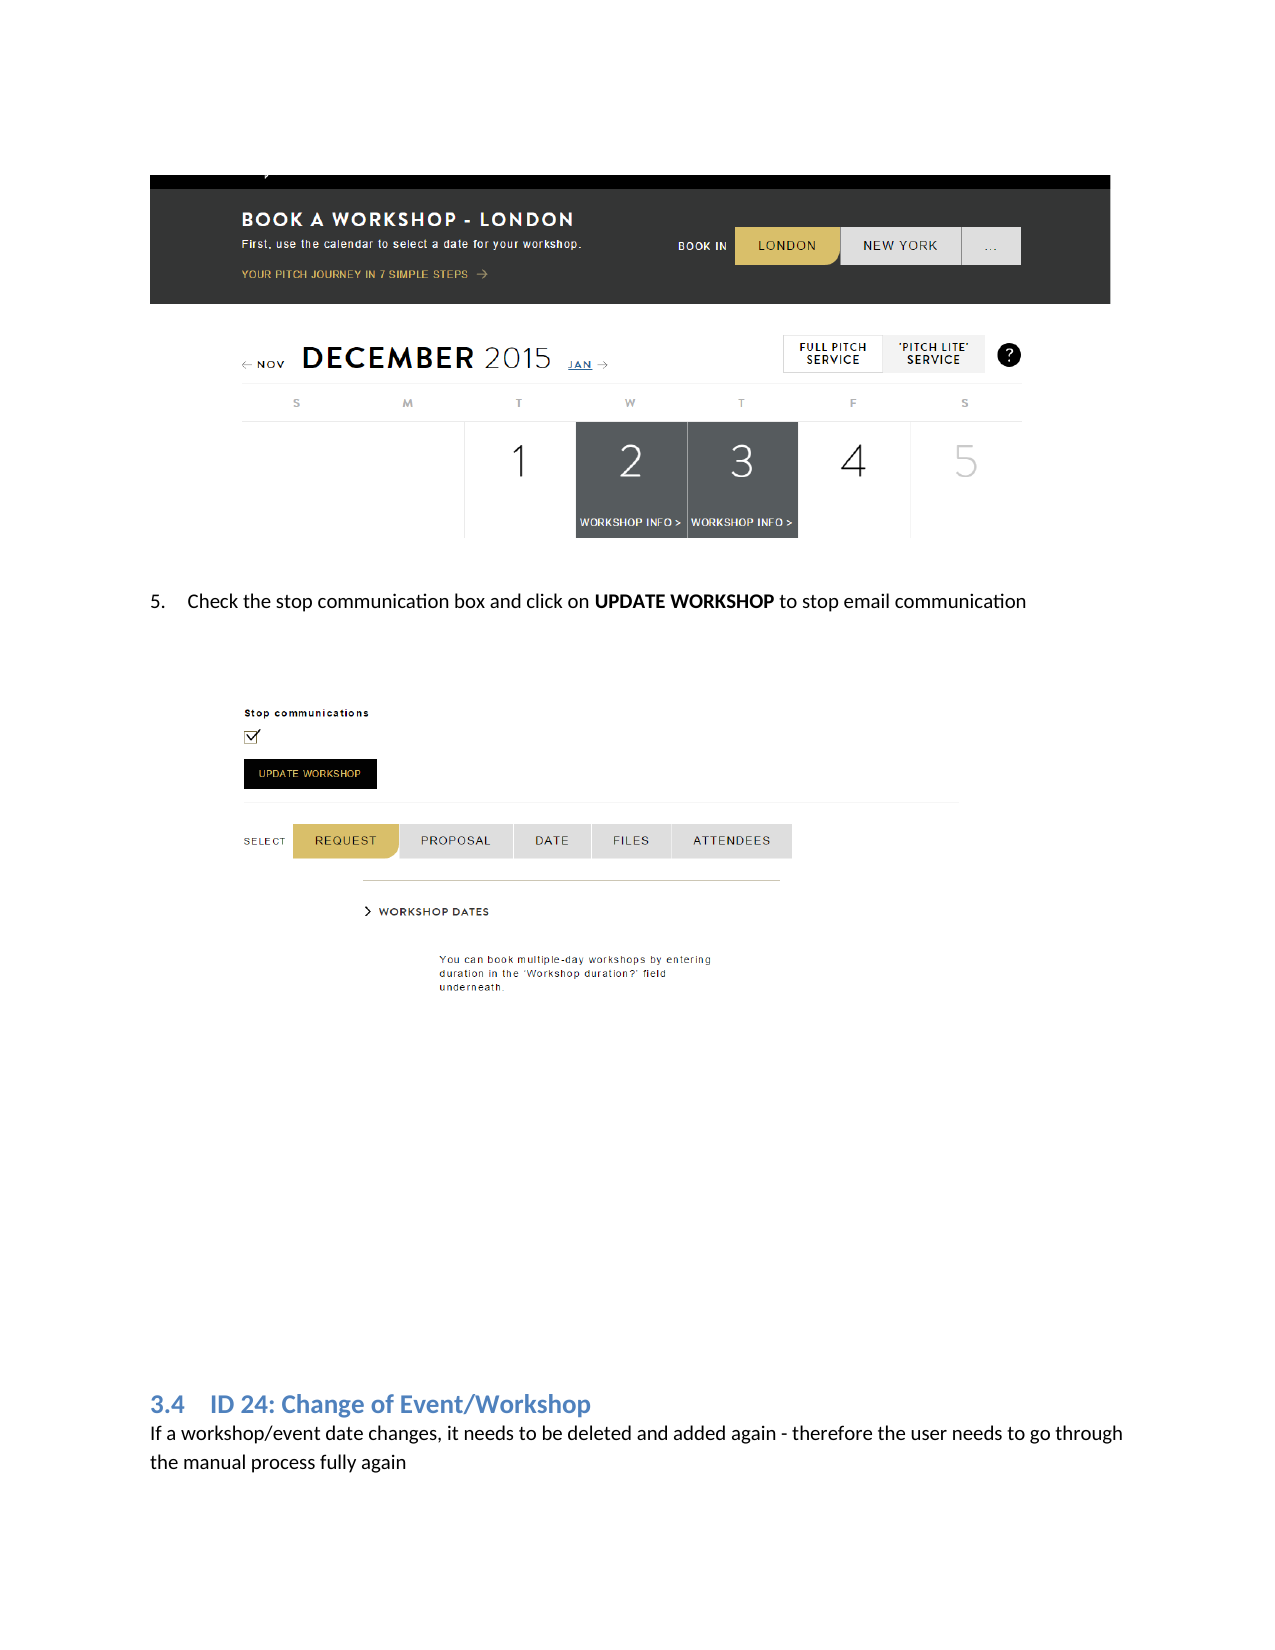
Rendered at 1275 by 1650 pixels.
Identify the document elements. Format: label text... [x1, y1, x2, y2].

text If a workshop/event date changes, it needs to be deleted and added again - therefore the user needs to go through the manual process fully again [150, 1420, 1125, 1475]
picture [150, 175, 1111, 538]
list Check the stop communication box and click on UPDATE WORKSHOP to stop email communication [150, 588, 1125, 613]
picture [150, 638, 1039, 996]
subtitle ID 24: Change of Event/Workshop [150, 1387, 1125, 1420]
